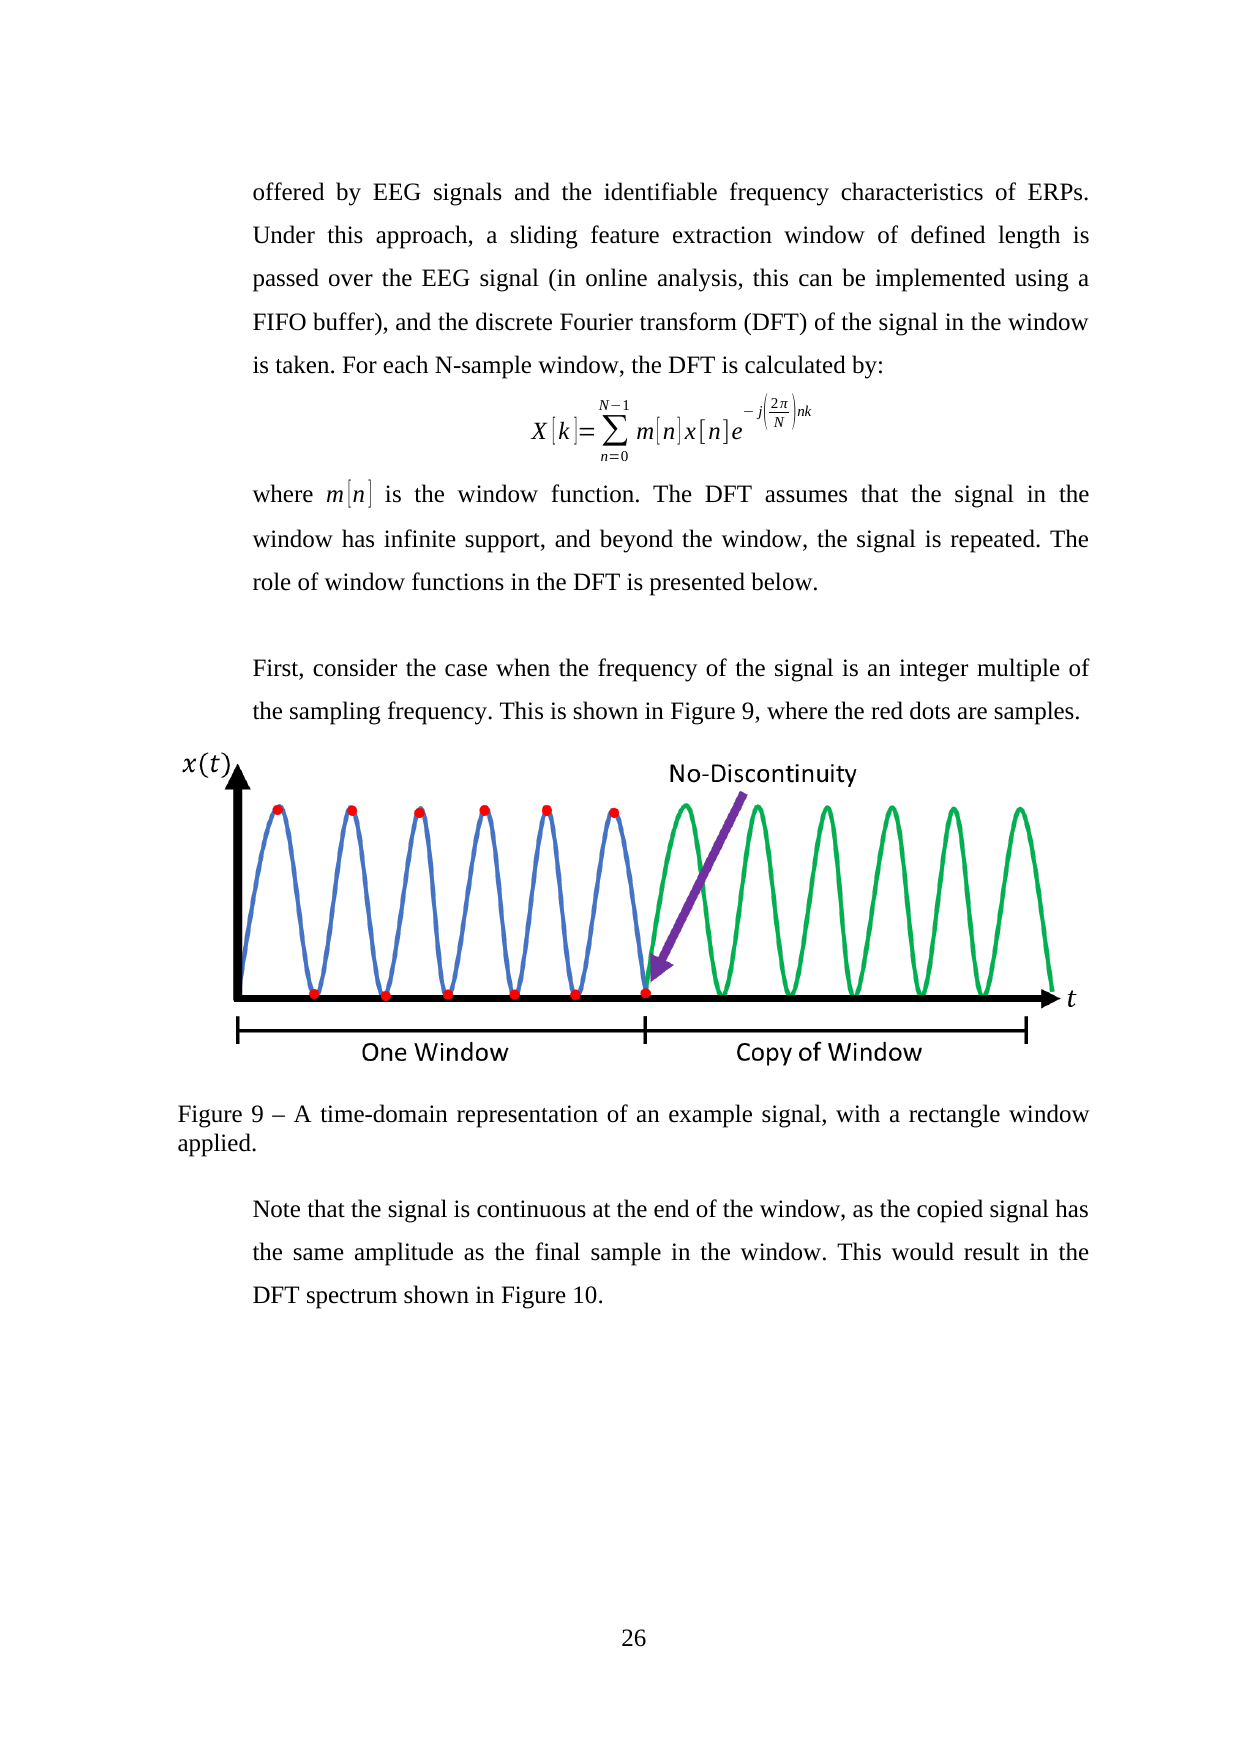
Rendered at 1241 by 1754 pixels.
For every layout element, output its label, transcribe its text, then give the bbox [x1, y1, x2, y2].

text where is the window function. The DFT assumes that the signal in the window has infinite support, and beyond the window, the signal is repeated. The role of window functions in the DFT is presented below. [252, 479, 1090, 596]
text First, consider the case when the frequency of the signal is an integer multiple of the sampling frequency. This is shown in Figure 9, where the red dots are samples. [252, 653, 1090, 725]
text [252, 177, 1090, 378]
picture [175, 734, 1093, 1085]
text Note that the signal is continuous at the end of the window, as the copied signal has the same amplitude as the final sample in the window. This would result in the DFT spectrum shown in Figure 10. [252, 1194, 1090, 1309]
